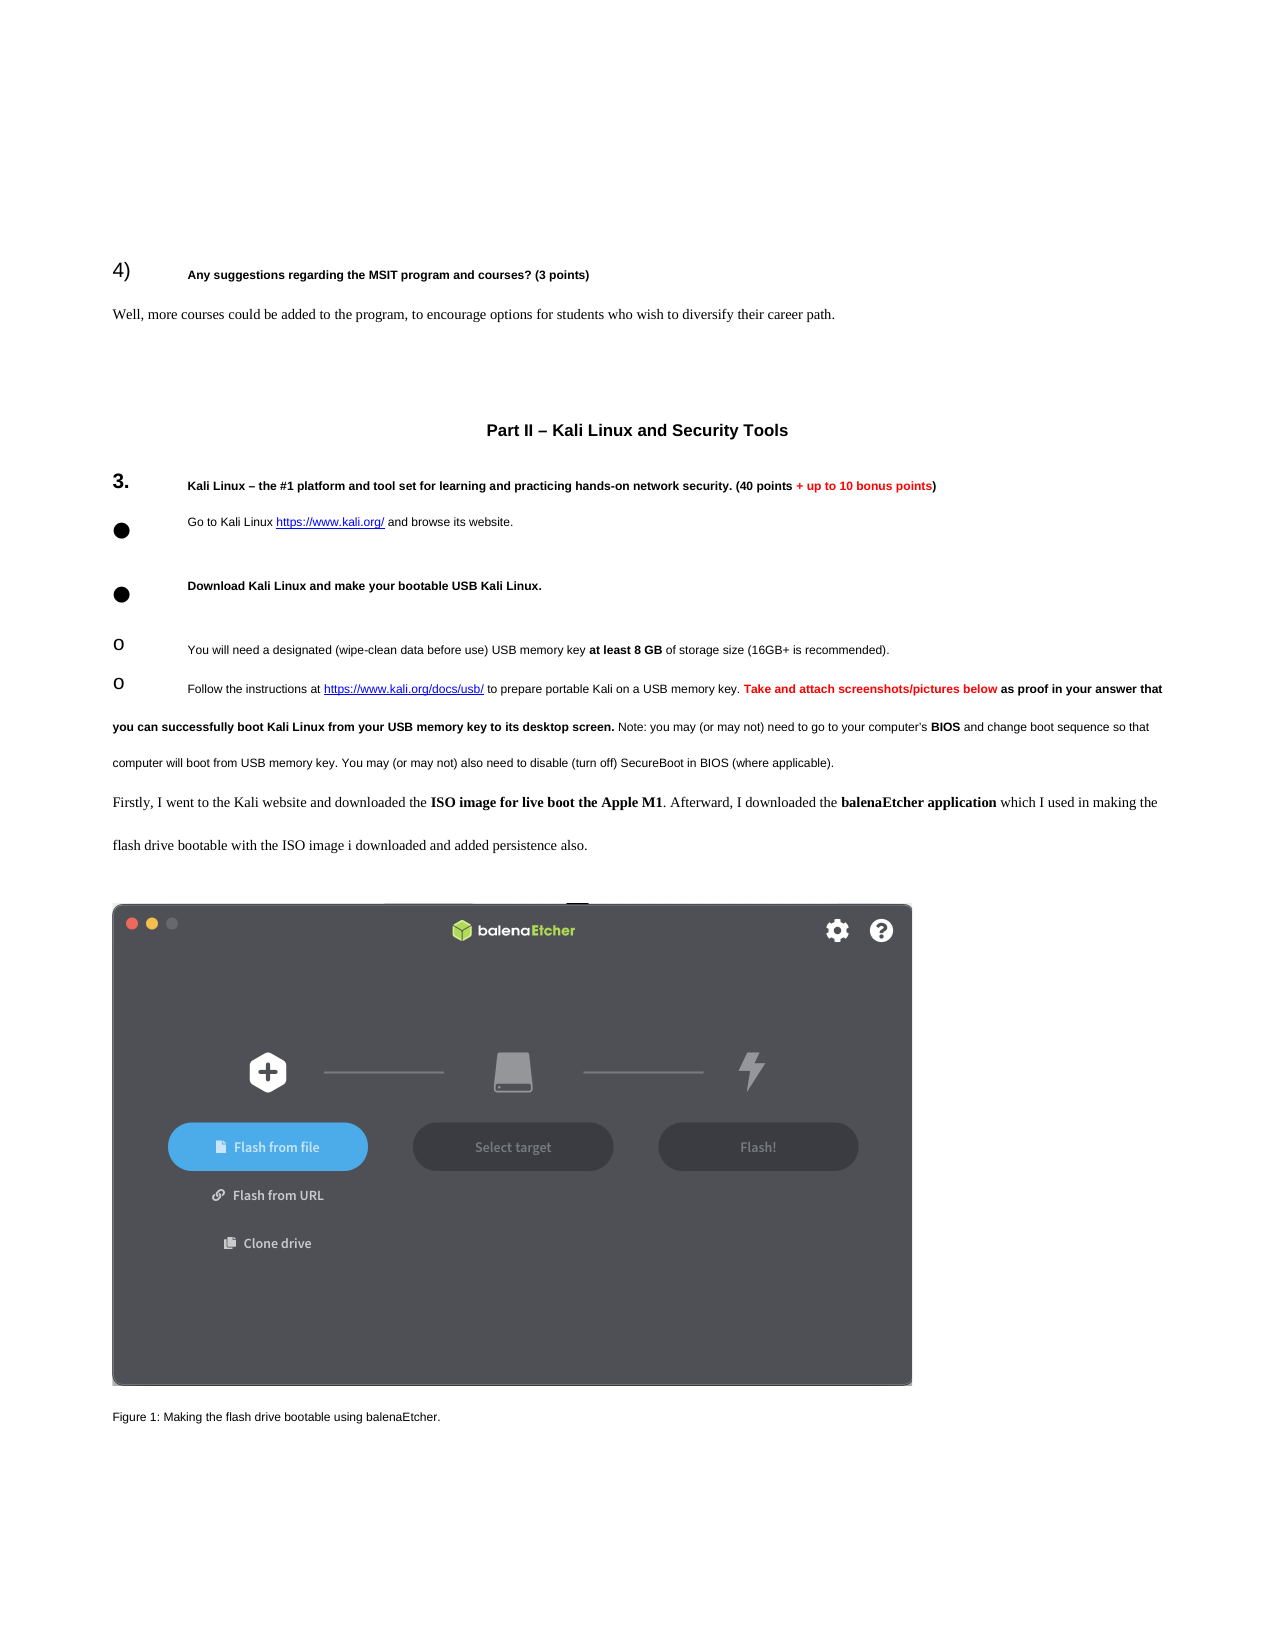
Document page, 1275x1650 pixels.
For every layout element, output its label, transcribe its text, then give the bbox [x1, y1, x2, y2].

list Kali Linux – the #1 platform and tool set for learning and practicing hands-on network security. (40 points + up to 10 bonus points) [112, 469, 1162, 493]
list Follow the instructions at https://www.kali.org/docs/usb/ to prepare portable Kali on a USB memory key. Take and attach screenshots/pictures below as proof in your answer that you can successfully boot Kali Linux from your USB memory key to its desktop screen. Note: you may (or may not) need to go to your computer’s BIOS and change boot sequence so that computer will boot from USB memory key. You may (or may not) also need to disable (turn off) SecureBoot in BIOS (where applicable). [112, 672, 1162, 770]
list Any suggestions regarding the MSIT program and courses? (3 points) [112, 258, 1162, 282]
text Well, more courses could be added to the program, to encourage options for students who wish to diversify their career path. [112, 294, 1162, 322]
list Download Kali Linux and make your bootable USB Kali Linux. [112, 569, 1162, 612]
picture [112, 903, 913, 1386]
text Part II – Kali Linux and Security Tools [112, 406, 1162, 440]
text Firstly, I went to the Kali website and downloaded the ISO image for live boot the Apple M1. Afterward, I downloaded the balenaEtcher application which I used in making the flash drive bootable with the ISO image i downloaded and added persistence also. [112, 782, 1162, 853]
list You will need a designated (wipe-clean data before use) USB memory key at least 8 GB of storage size (16GB+ is recommended). [112, 633, 1162, 659]
list Go to Kali Linux https://www.kali.org/ and browse its website. [112, 505, 1162, 548]
text Figure 1: Making the flash drive bootable using balenaEtcher. [112, 1400, 1162, 1424]
